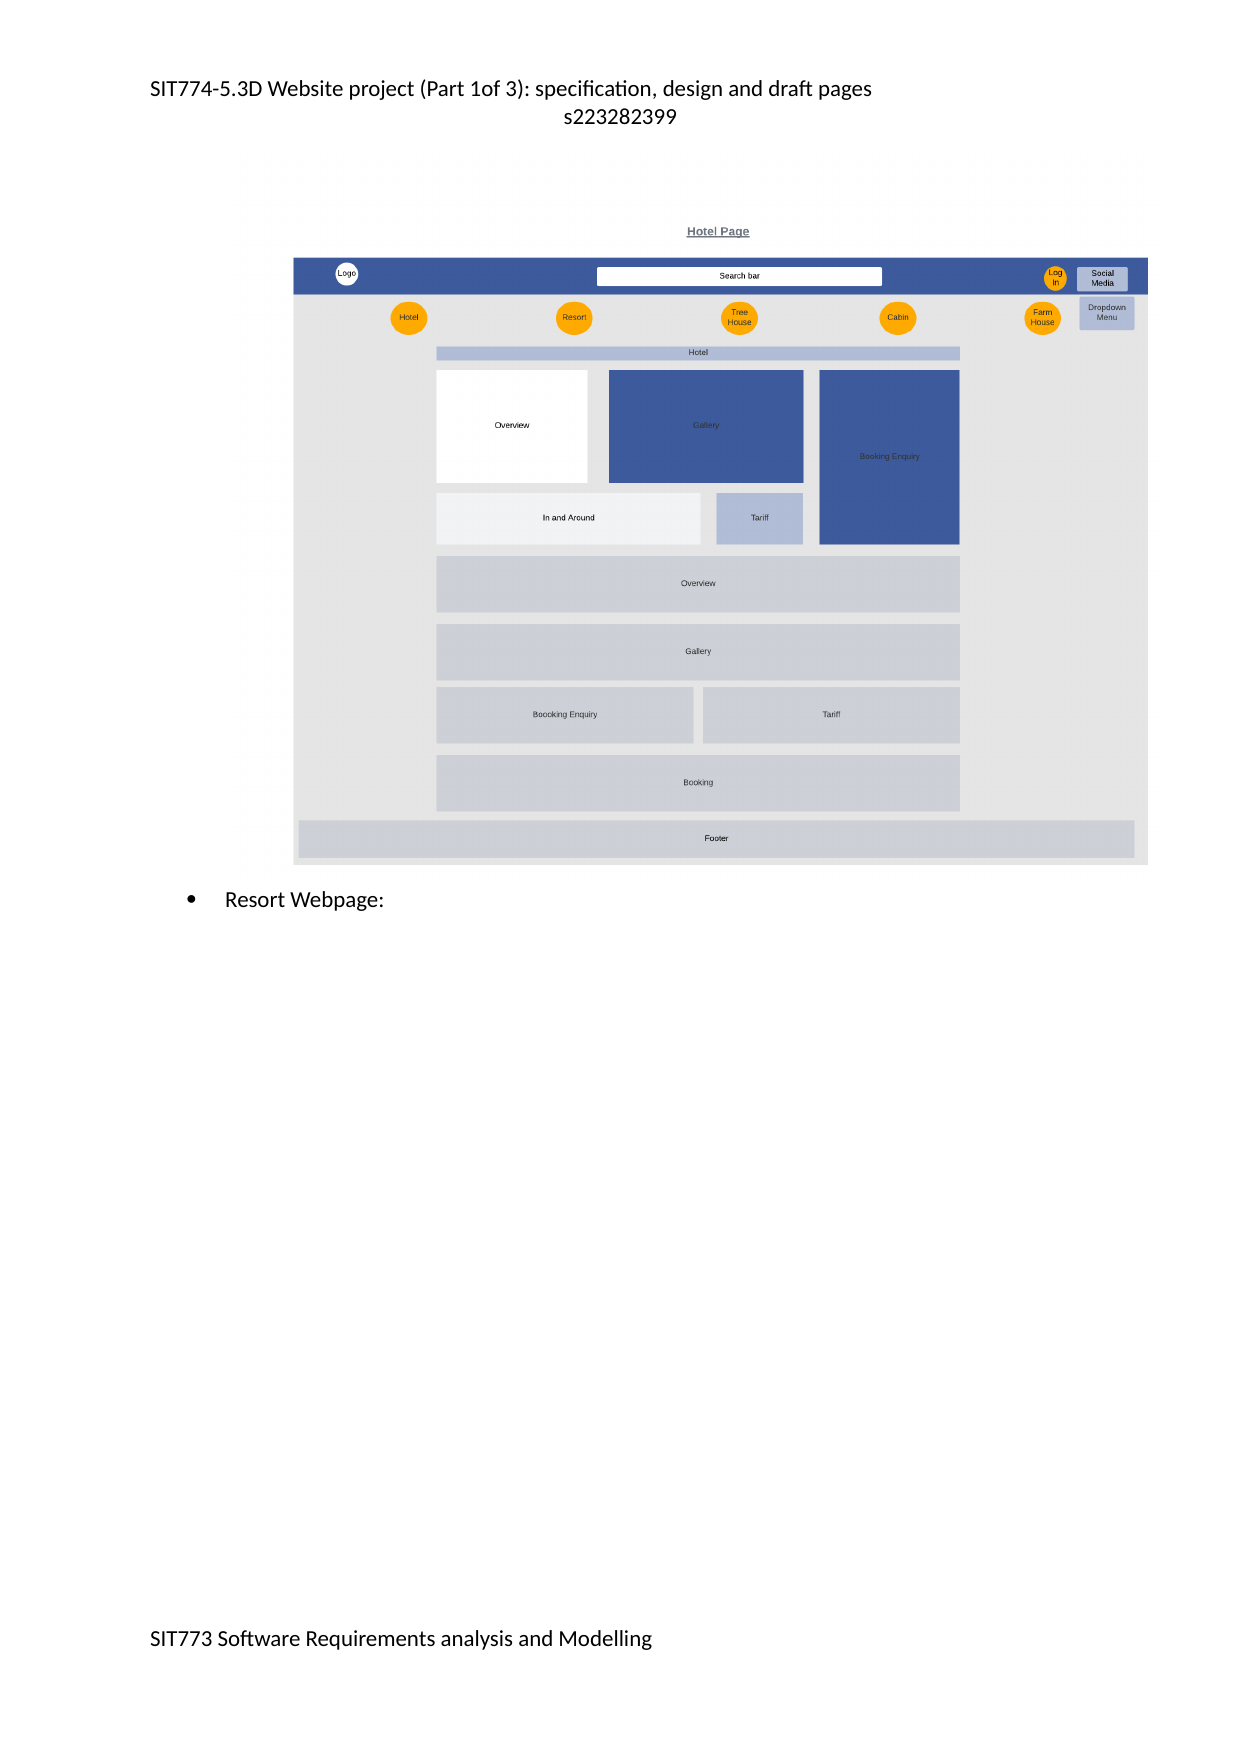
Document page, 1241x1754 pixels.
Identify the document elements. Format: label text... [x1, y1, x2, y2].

picture [225, 150, 1166, 883]
list Resort Webpage: [187, 885, 1090, 913]
